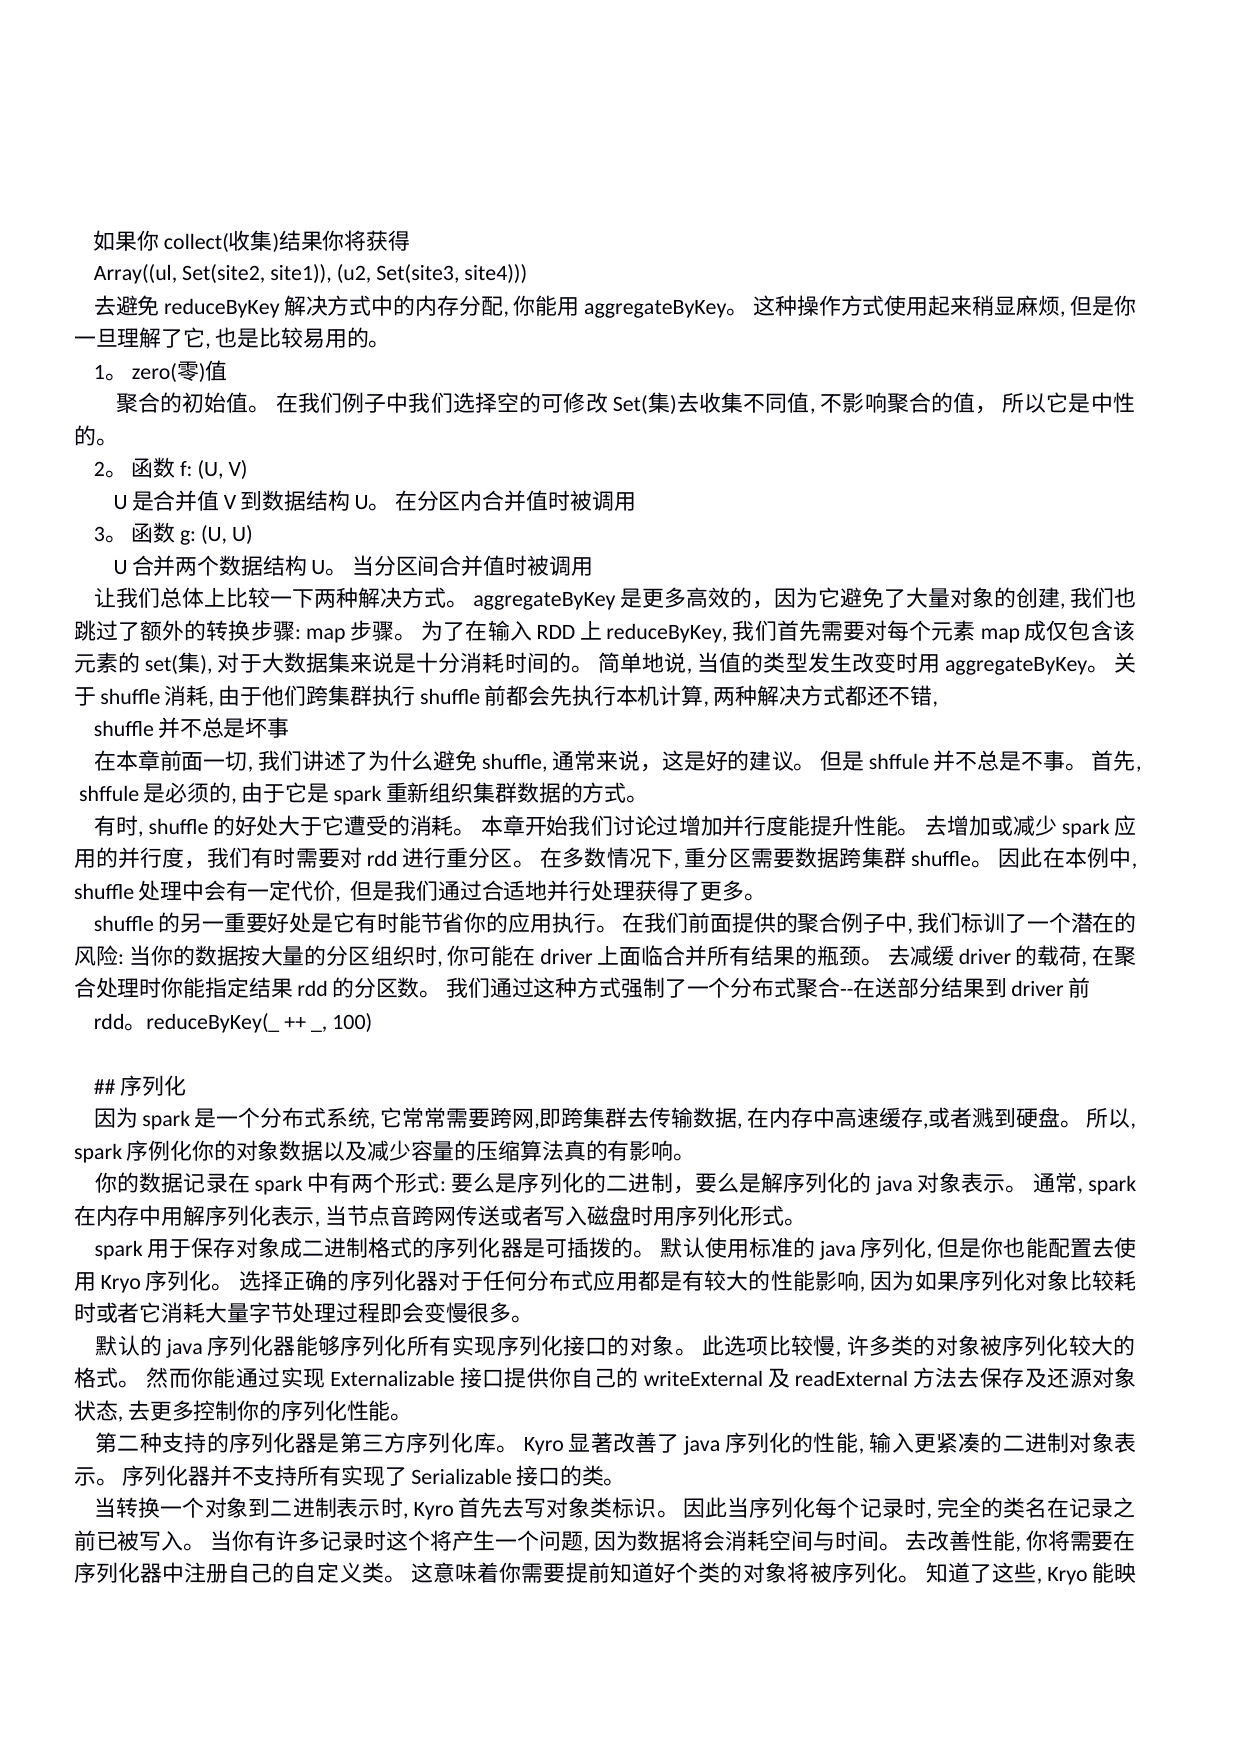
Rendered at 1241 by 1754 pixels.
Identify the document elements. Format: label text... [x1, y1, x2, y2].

text 如果你collect(收集)结果你将获得 [74, 223, 1137, 256]
text 让我们总体上比较一下两种解决方式。 aggregateByKey是更多高效的，因为它避免了大量对象的创建, 我们也跳过了额外的转换步骤: map步骤。 为了在输入RDD上reduceByKey, 我们首先需要对每个元素map成仅包含该元素的set(集), 对于大数据集来说是十分消耗时间的。 简单地说, 当值的类型发生改变时用aggregateByKey。 关于shuffle消耗, 由于他们跨集群执行shuffle前都会先执行本机计算, 两种解决方式都还不错, [74, 581, 1137, 711]
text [74, 1491, 1137, 1588]
text 在本章前面一切, 我们讲述了为什么避免shuffle, 通常来说，这是好的建议。 但是shffule并不总是不事。 首先, shffule是必须的, 由于它是spark重新组织集群数据的方式。 [74, 743, 1137, 808]
text 第二种支持的序列化器是第三方序列化库。 Kyro显著改善了java序列化的性能, 输入更紧凑的二进制对象表示。 序列化器并不支持所有实现了Serializable接口的类。 [74, 1426, 1137, 1491]
text 1。 zero(零)值 [74, 353, 1137, 386]
text 你的数据记录在spark中有两个形式: 要么是序列化的二进制，要么是解序列化的java对象表示。 通常, spark在内存中用解序列化表示, 当节点音跨网传送或者写入磁盘时用序列化形式。 [74, 1166, 1137, 1231]
text spark用于保存对象成二进制格式的序列化器是可插拨的。 默认使用标准的java序列化, 但是你也能配置去使用Kryo序列化。 选择正确的序列化器对于任何分布式应用都是有较大的性能影响, 因为如果序列化对象比较耗时或者它消耗大量字节处理过程即会变慢很多。 [74, 1231, 1137, 1328]
text U是合并值V到数据结构U。 在分区内合并值时被调用 [74, 483, 1137, 516]
text shuffle的另一重要好处是它有时能节省你的应用执行。 在我们前面提供的聚合例子中, 我们标训了一个潜在的风险: 当你的数据按大量的分区组织时, 你可能在driver上面临合并所有结果的瓶颈。 去减缓driver的载荷, 在聚合处理时你能指定结果rdd的分区数。 我们通过这种方式强制了一个分布式聚合--在送部分结果到driver前 [74, 906, 1137, 1003]
text 因为spark是一个分布式系统, 它常常需要跨网,即跨集群去传输数据, 在内存中高速缓存,或者溅到硬盘。 所以, spark序例化你的对象数据以及减少容量的压缩算法真的有影响。 [74, 1101, 1137, 1166]
text 聚合的初始值。 在我们例子中我们选择空的可修改Set(集)去收集不同值, 不影响聚合的值， 所以它是中性的。 [74, 386, 1137, 451]
text shuffle并不总是坏事 [74, 711, 1137, 743]
text 3。 函数g: (U, U) [74, 516, 1137, 548]
text ## 序列化 [74, 1068, 1137, 1101]
text rdd。reduceByKey(_ ++ _, 100) [74, 1003, 1137, 1036]
text 默认的java序列化器能够序列化所有实现序列化接口的对象。 此选项比较慢, 许多类的对象被序列化较大的格式。 然而你能通过实现Externalizable接口提供你自己的writeExternal及readExternal方法去保存及还源对象状态, 去更多控制你的序列化性能。 [74, 1328, 1137, 1426]
text 去避免reduceByKey解决方式中的内存分配, 你能用aggregateByKey。 这种操作方式使用起来稍显麻烦, 但是你一旦理解了它, 也是比较易用的。 [74, 288, 1137, 353]
text 2。 函数f: (U, V) [74, 451, 1137, 483]
text Array((ul, Set(site2, site1)), (u2, Set(site3, site4))) [74, 256, 1137, 288]
text U合并两个数据结构U。 当分区间合并值时被调用 [74, 548, 1137, 581]
text 有时, shuffle的好处大于它遭受的消耗。 本章开始我们讨论过增加并行度能提升性能。 去增加或减少spark应用的并行度，我们有时需要对rdd进行重分区。 在多数情况下, 重分区需要数据跨集群shuffle。 因此在本例中, shuffle处理中会有一定代价, 但是我们通过合适地并行处理获得了更多。 [74, 808, 1137, 906]
